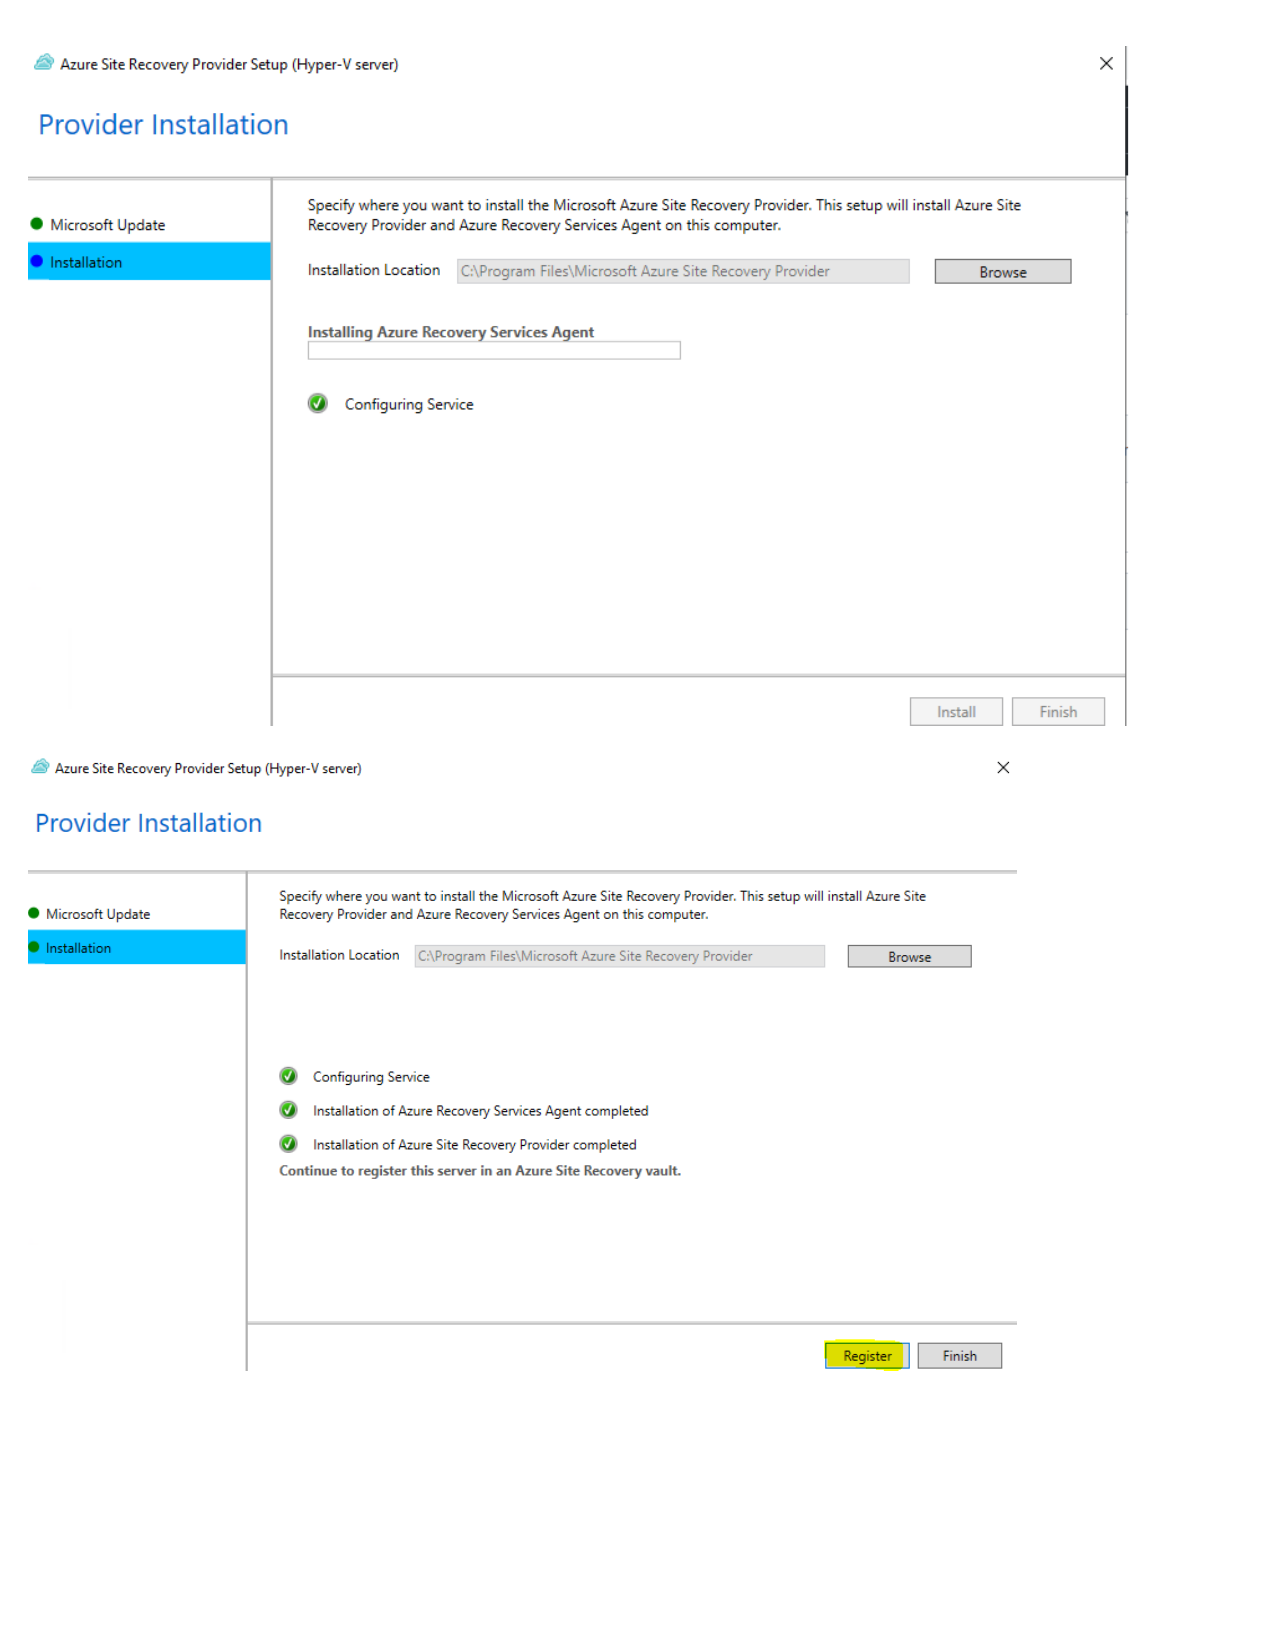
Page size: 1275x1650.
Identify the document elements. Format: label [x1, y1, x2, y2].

picture [28, 46, 1129, 726]
picture [28, 754, 1017, 1371]
picture [31, 255, 42, 267]
picture [28, 942, 39, 952]
